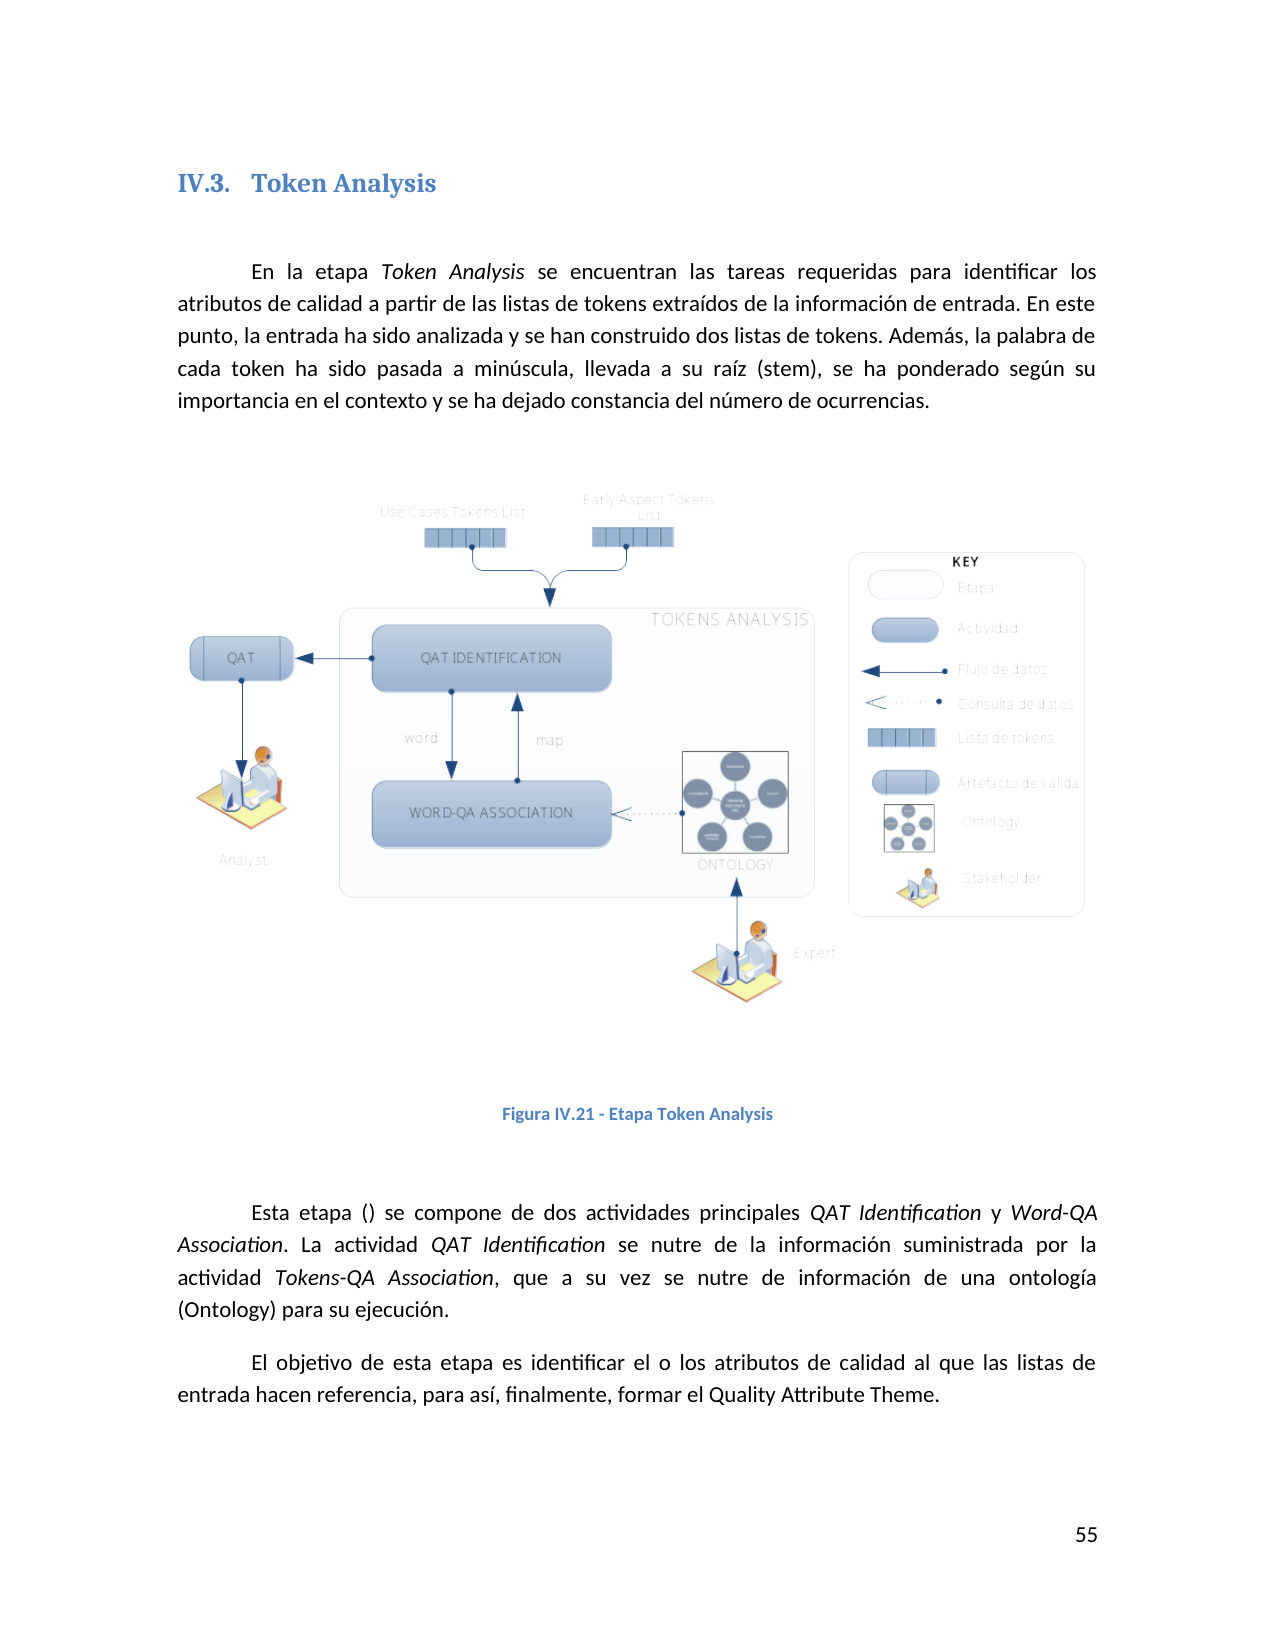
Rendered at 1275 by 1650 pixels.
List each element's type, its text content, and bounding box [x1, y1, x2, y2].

subtitle Token Analysis [177, 168, 1098, 199]
text El objetivo de esta etapa es identificar el o los atributos de calidad al que las listas de entrada hacen referencia, para así, finalmente, formar el Quality Attribute Theme. [177, 1348, 1098, 1408]
text En la etapa Token Analysis se encuentran las tareas requeridas para identificar los atributos de calidad a partir de las listas de tokens extraídos de la información de entrada. En este punto, la entrada ha sido analizada y se han construido dos listas de tokens. Además, la palabra de cada token ha sido pasada a minúscula, llevada a su raíz (stem), se ha ponderado según su importancia en el contexto y se ha dejado constancia del número de ocurrencias. [177, 257, 1098, 414]
